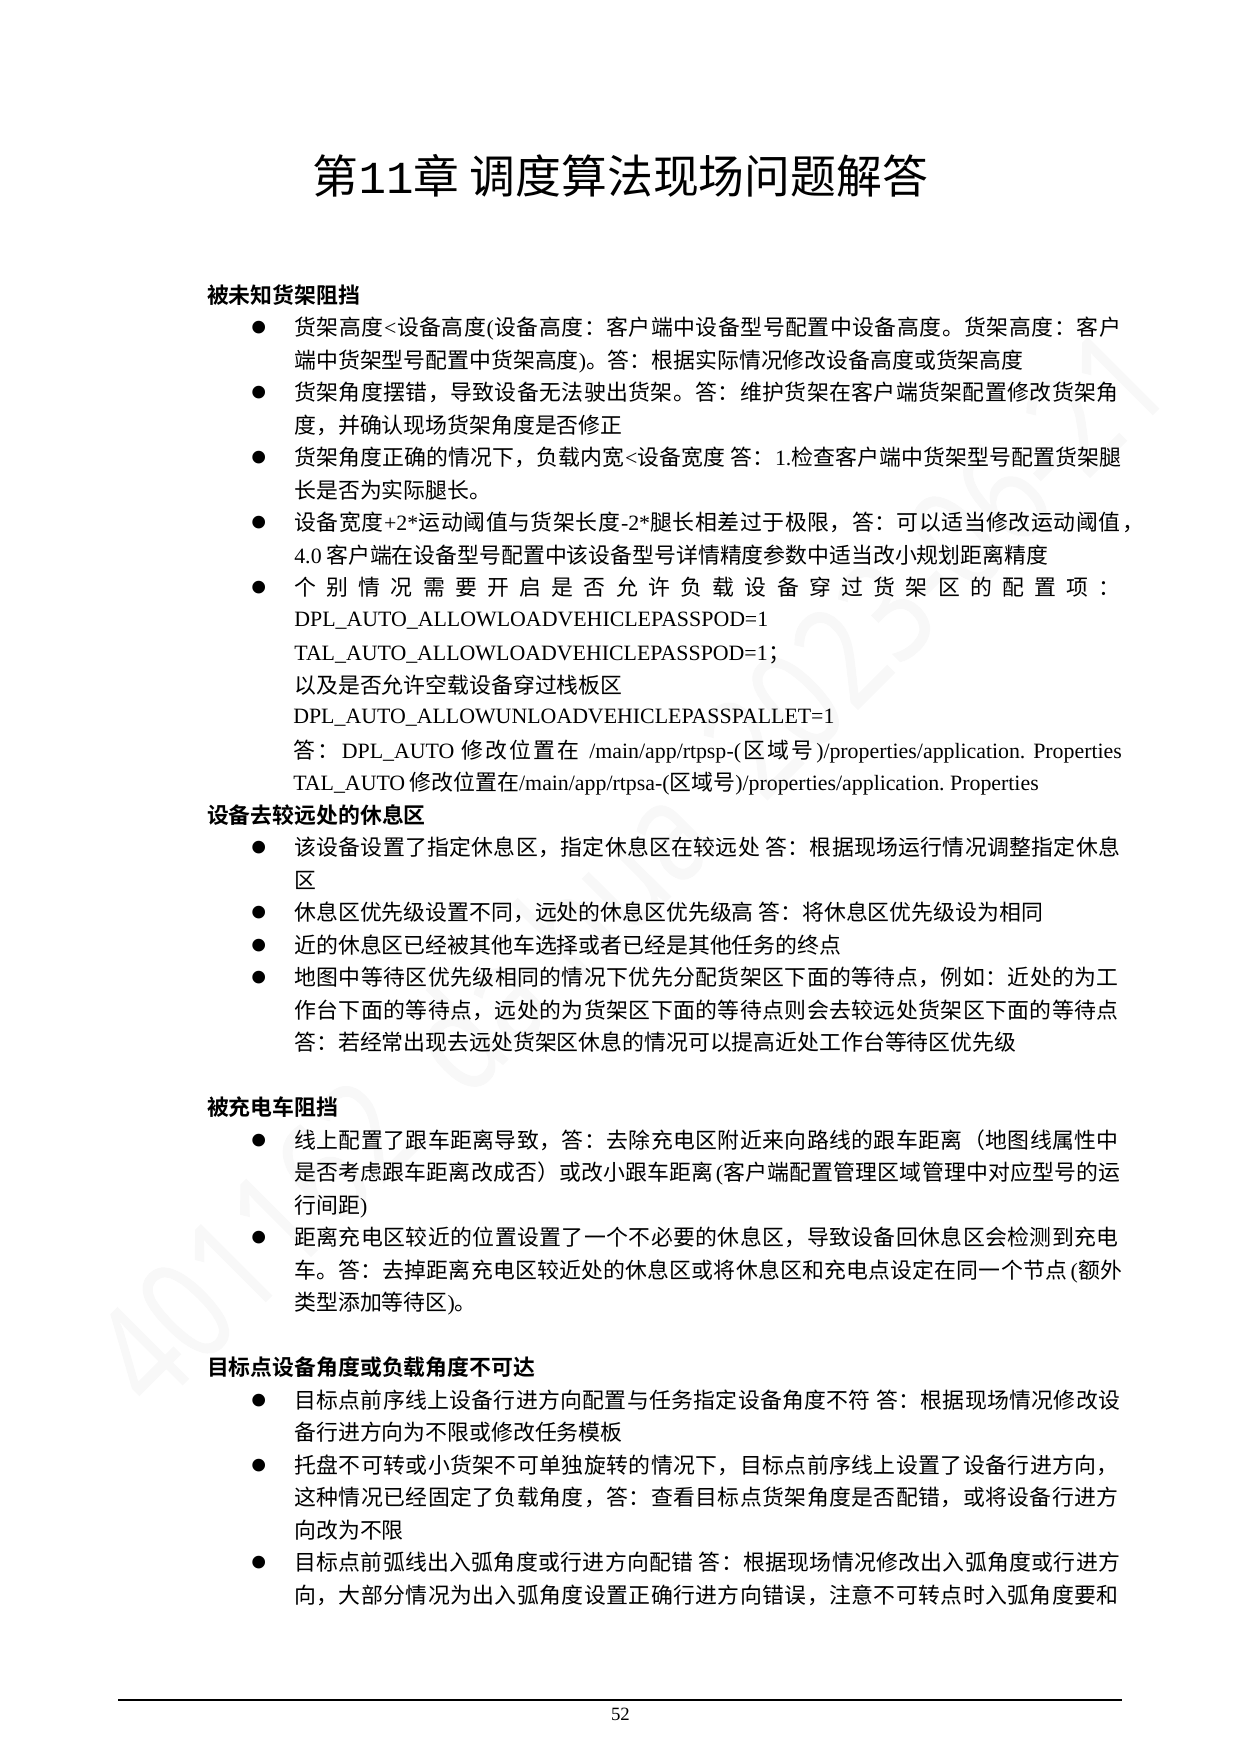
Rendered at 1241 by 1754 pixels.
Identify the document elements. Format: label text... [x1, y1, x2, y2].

text 设备去较远处的休息区 [207, 797, 1122, 830]
list 设备宽度+2*运动阈值与货架长度-2*腿长相差过于极限，答：可以适当修改运动阈值，4.0客户端在设备型号配置中该设备型号详情精度参数中适当改小规划距离精度 [250, 505, 1122, 570]
list 距离充电区较近的位置设置了一个不必要的休息区，导致设备回休息区会检测到充电车。答：去掉距离充电区较近处的休息区或将休息区和充电点设定在同一个节点(额外类型添加等待区)。 [250, 1220, 1122, 1317]
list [250, 1545, 1122, 1610]
list 货架角度摆错，导致设备无法驶出货架。答：维护货架在客户端货架配置修改货架角度，并确认现场货架角度是否修正 [250, 375, 1122, 440]
list 近的休息区已经被其他车选择或者已经是其他任务的终点 [250, 927, 1122, 960]
list 休息区优先级设置不同，远处的休息区优先级高 答：将休息区优先级设为相同 [250, 895, 1122, 927]
text DPL_AUTO_ALLOWUNLOADVEHICLEPASSPALLET=1 [250, 700, 1122, 732]
text 被充电车阻挡 [207, 1090, 1122, 1122]
list 该设备设置了指定休息区，指定休息区在较远处 答：根据现场运行情况调整指定休息区 [250, 830, 1122, 895]
text 以及是否允许空载设备穿过栈板区 [294, 667, 1122, 700]
list 线上配置了跟车距离导致，答：去除充电区附近来向路线的跟车距离（地图线属性中是否考虑跟车距离改成否）或改小跟车距离(客户端配置管理区域管理中对应型号的运行间距) [250, 1122, 1122, 1220]
subtitle 调度算法现场问题解答 [118, 126, 1122, 223]
text 目标点设备角度或负载角度不可达 [207, 1350, 1122, 1382]
text 答：DPL_AUTO修改位置在 /main/app/rtpsp-(区域号)/properties/application. Properties TAL_AUTO修改位置在/main/app/rtpsa-(区域号)/properties/application. Properties [293, 732, 1122, 797]
list 货架高度<设备高度(设备高度：客户端中设备型号配置中设备高度。货架高度：客户端中货架型号配置中货架高度)。答：根据实际情况修改设备高度或货架高度 [250, 310, 1122, 375]
list 地图中等待区优先级相同的情况下优先分配货架区下面的等待点，例如：近处的为工作台下面的等待点，远处的为货架区下面的等待点则会去较远处货架区下面的等待点 答：若经常出现去远处货架区休息的情况可以提高近处工作台等待区优先级 [250, 960, 1122, 1057]
list 托盘不可转或小货架不可单独旋转的情况下，目标点前序线上设置了设备行进方向，这种情况已经固定了负载角度，答：查看目标点货架角度是否配错，或将设备行进方向改为不限 [250, 1447, 1122, 1545]
text 被未知货架阻挡 [207, 277, 1122, 310]
list 个别情况需要开启是否允许负载设备穿过货架区的配置项：DPL_AUTO_ALLOWLOADVEHICLEPASSPOD=1 TAL_AUTO_ALLOWLOADVEHICLEPASSPOD=1； [250, 570, 1122, 667]
list 目标点前序线上设备行进方向配置与任务指定设备角度不符 答：根据现场情况修改设备行进方向为不限或修改任务模板 [250, 1382, 1122, 1447]
list 货架角度正确的情况下，负载内宽<设备宽度 答：1.检查客户端中货架型号配置货架腿长是否为实际腿长。 [250, 440, 1122, 505]
